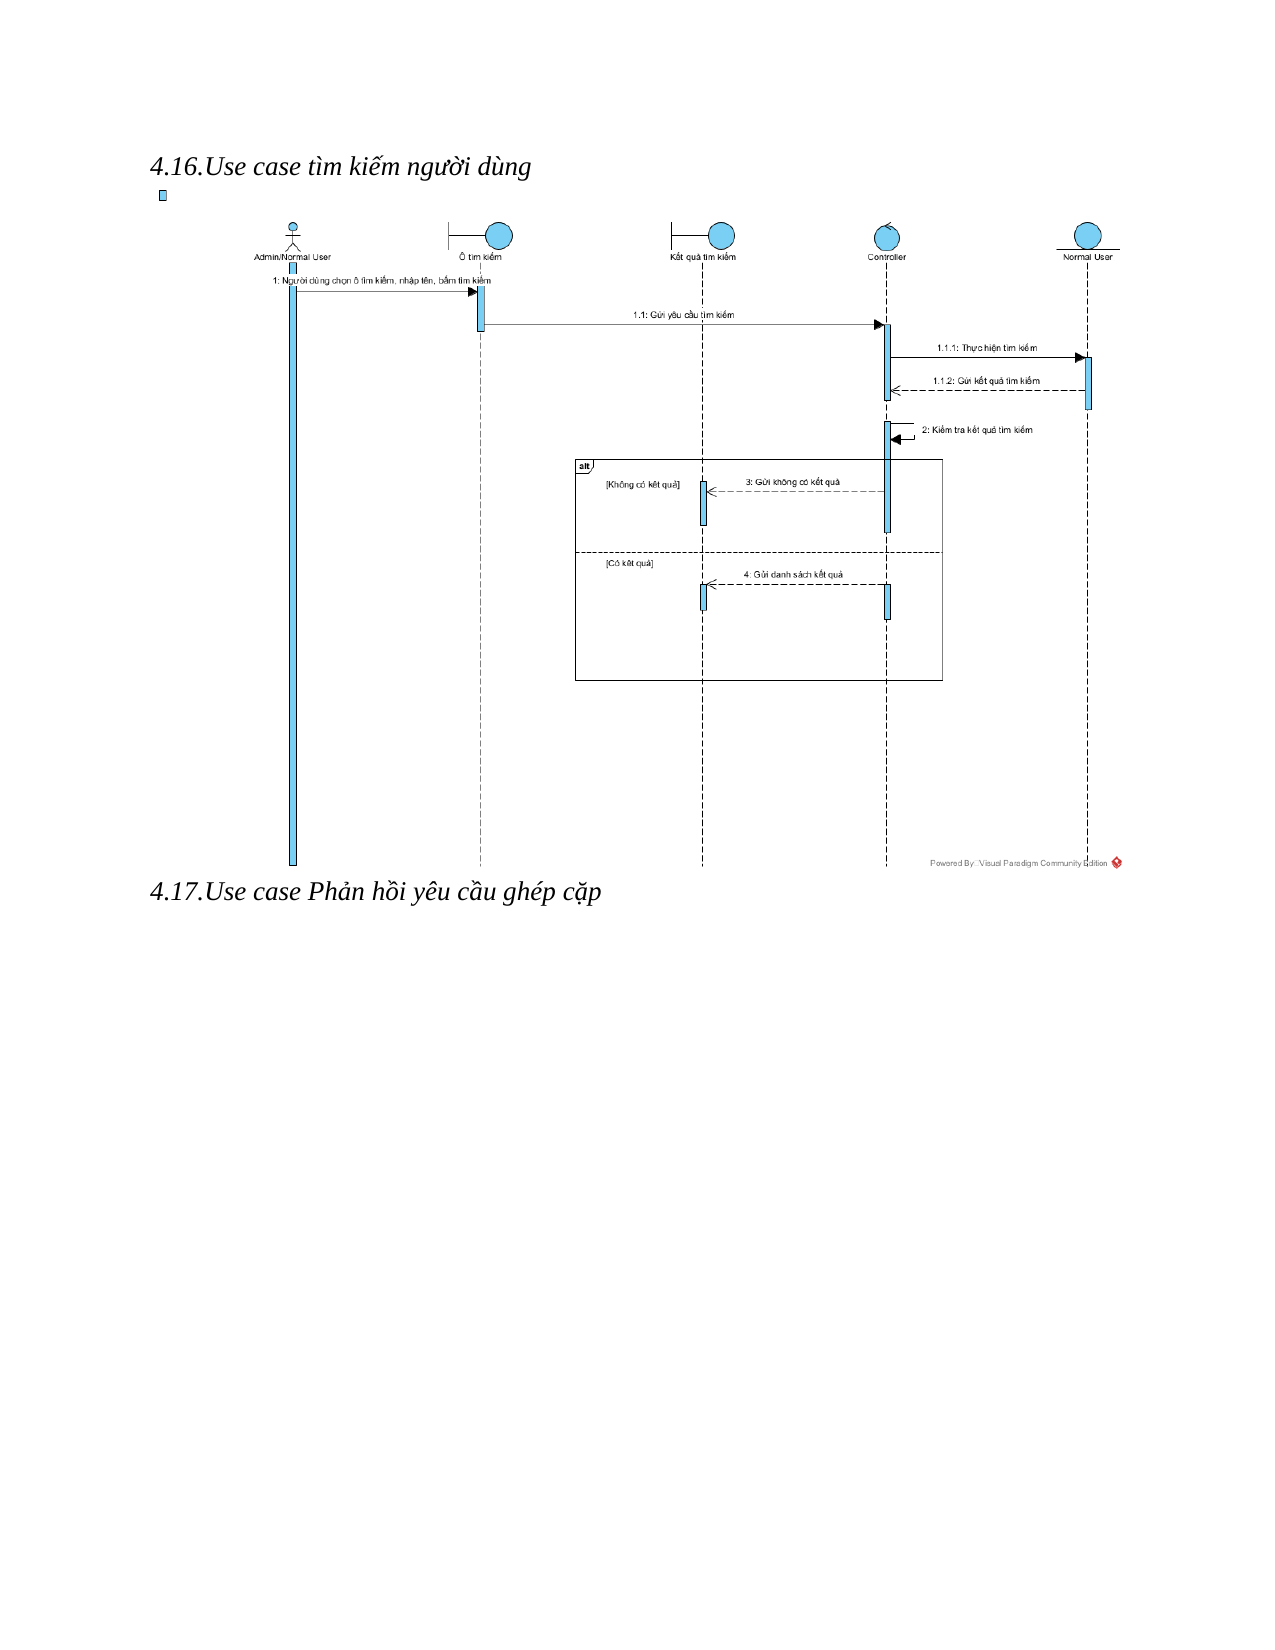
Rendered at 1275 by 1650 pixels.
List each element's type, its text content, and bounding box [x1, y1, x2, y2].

picture [150, 181, 1125, 876]
text 4.16.Use case tìm kiếm người dùng [150, 150, 1125, 181]
text 4.17.Use case Phản hồi yêu cầu ghép cặp [150, 876, 1125, 906]
